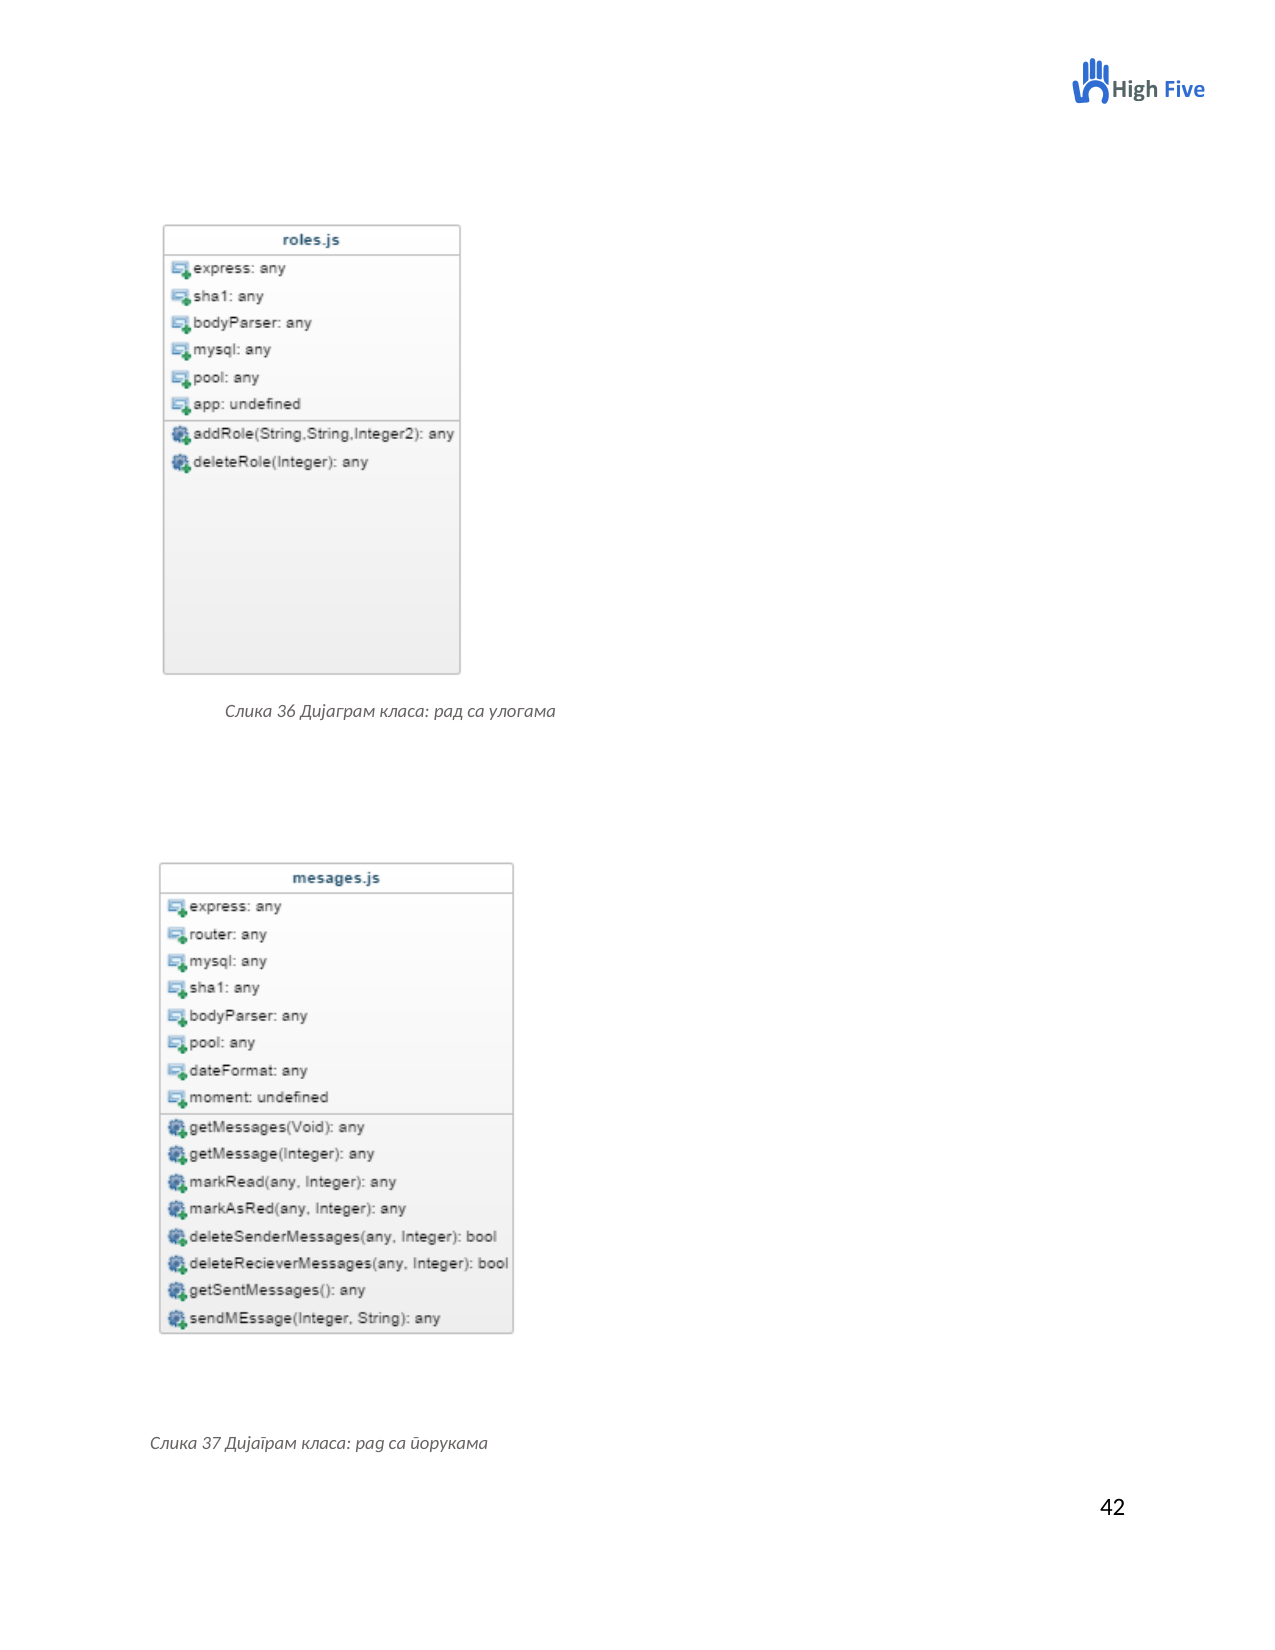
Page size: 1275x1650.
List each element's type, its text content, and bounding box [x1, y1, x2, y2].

picture [150, 855, 522, 1361]
picture [150, 217, 516, 698]
text Слика 37 Дијаграм класа: рад са порукама [150, 1431, 1125, 1454]
picture [1069, 53, 1223, 110]
